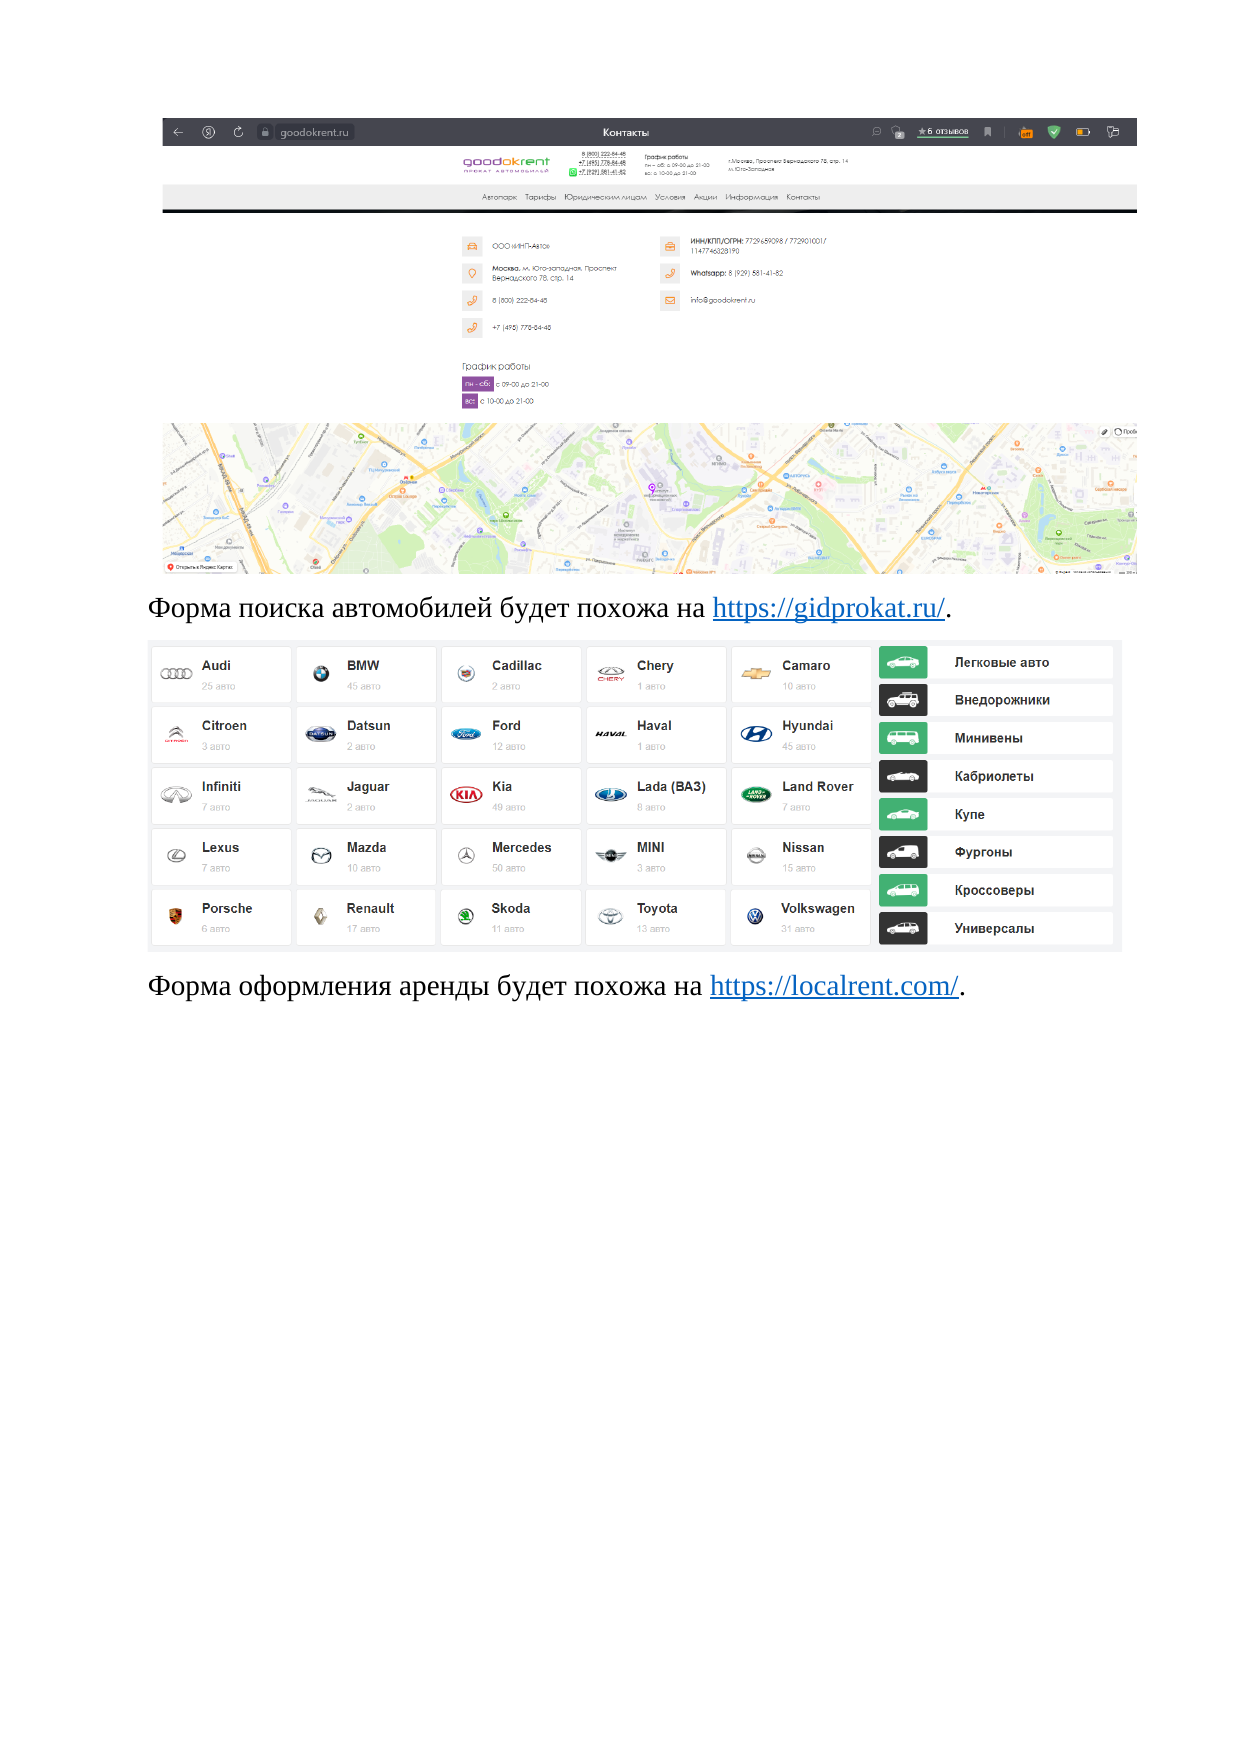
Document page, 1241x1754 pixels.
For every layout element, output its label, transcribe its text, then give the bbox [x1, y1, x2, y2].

picture [162, 118, 1137, 574]
picture [147, 640, 1123, 952]
list Форма поиска автомобилей будет похожа на https://gidprokat.ru/. [118, 590, 1152, 624]
list Форма оформления аренды будет похожа на https://localrent.com/. [118, 968, 1152, 1002]
